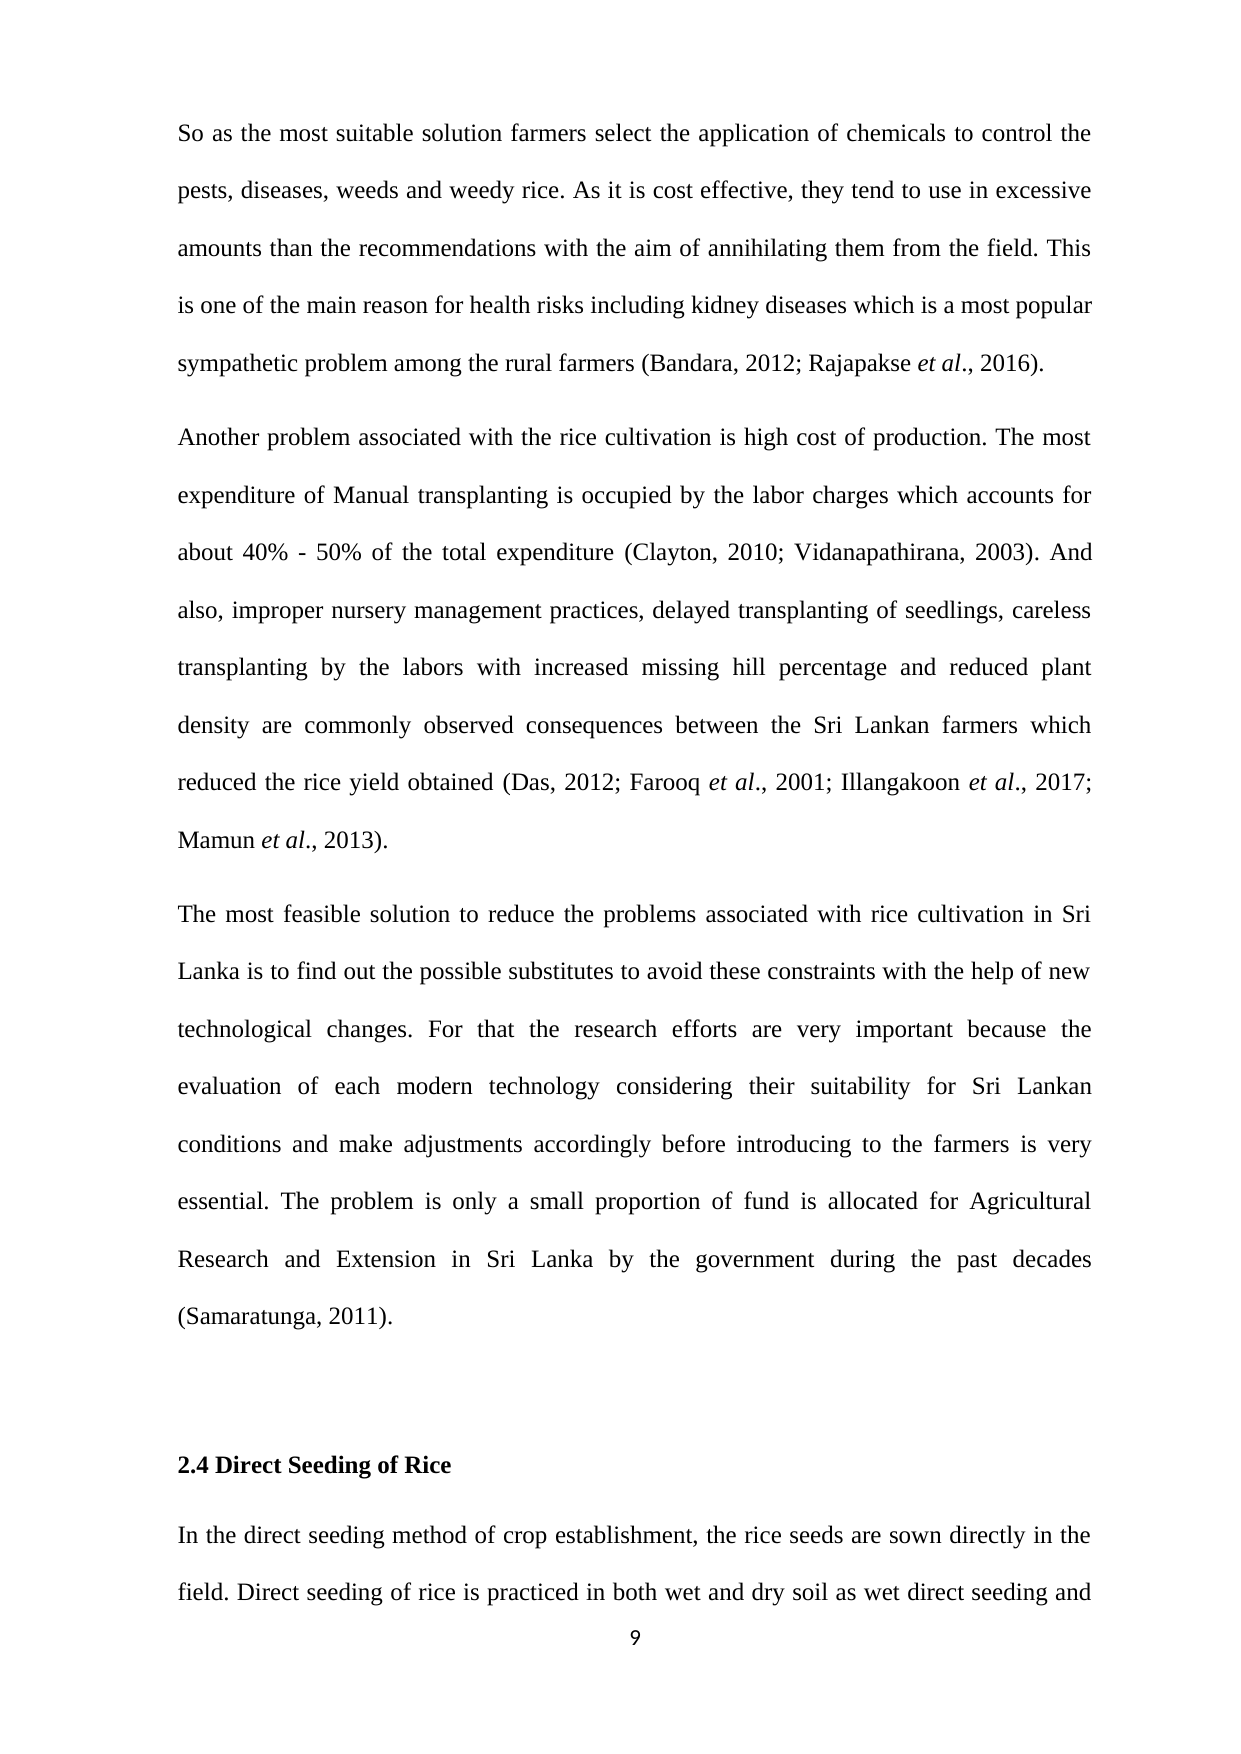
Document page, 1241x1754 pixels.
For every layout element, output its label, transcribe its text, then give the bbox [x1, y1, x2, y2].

subtitle 2.4 Direct Seeding of Rice [177, 1450, 1092, 1478]
text Another problem associated with the rice cultivation is high cost of production. The most expenditure of Manual transplanting is occupied by the labor charges which accounts for about 40% - 50% of the total expenditure (Clayton, 2010; Vidanapathirana, 2003). And also, improper nursery management practices, delayed transplanting of seedlings, careless transplanting by the labors with increased missing hill percentage and reduced plant density are commonly observed consequences between the Sri Lankan farmers which reduced the rice yield obtained (Das, 2012; Farooq et al., 2001; Illangakoon et al., 2017; Mamun et al., 2013). [177, 422, 1092, 853]
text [177, 1520, 1092, 1606]
text The most feasible solution to reduce the problems associated with rice cultivation in Sri Lanka is to find out the possible substitutes to avoid these constraints with the help of new technological changes. For that the research efforts are very important because the evaluation of each modern technology considering their suitability for Sri Lankan conditions and make adjustments accordingly before introducing to the farmers is very essential. The problem is only a small proportion of fund is allocated for Agricultural Research and Extension in Sri Lanka by the government during the past decades (Samaratunga, 2011). [177, 899, 1092, 1330]
text So as the most suitable solution farmers select the application of chemicals to control the pests, diseases, weeds and weedy rice. As it is cost effective, they tend to use in excessive amounts than the recommendations with the aim of annihilating them from the field. This is one of the main reason for health risks including kidney diseases which is a most popular sympathetic problem among the rural farmers (Bandara, 2012; Rajapakse et al., 2016). [177, 118, 1092, 377]
